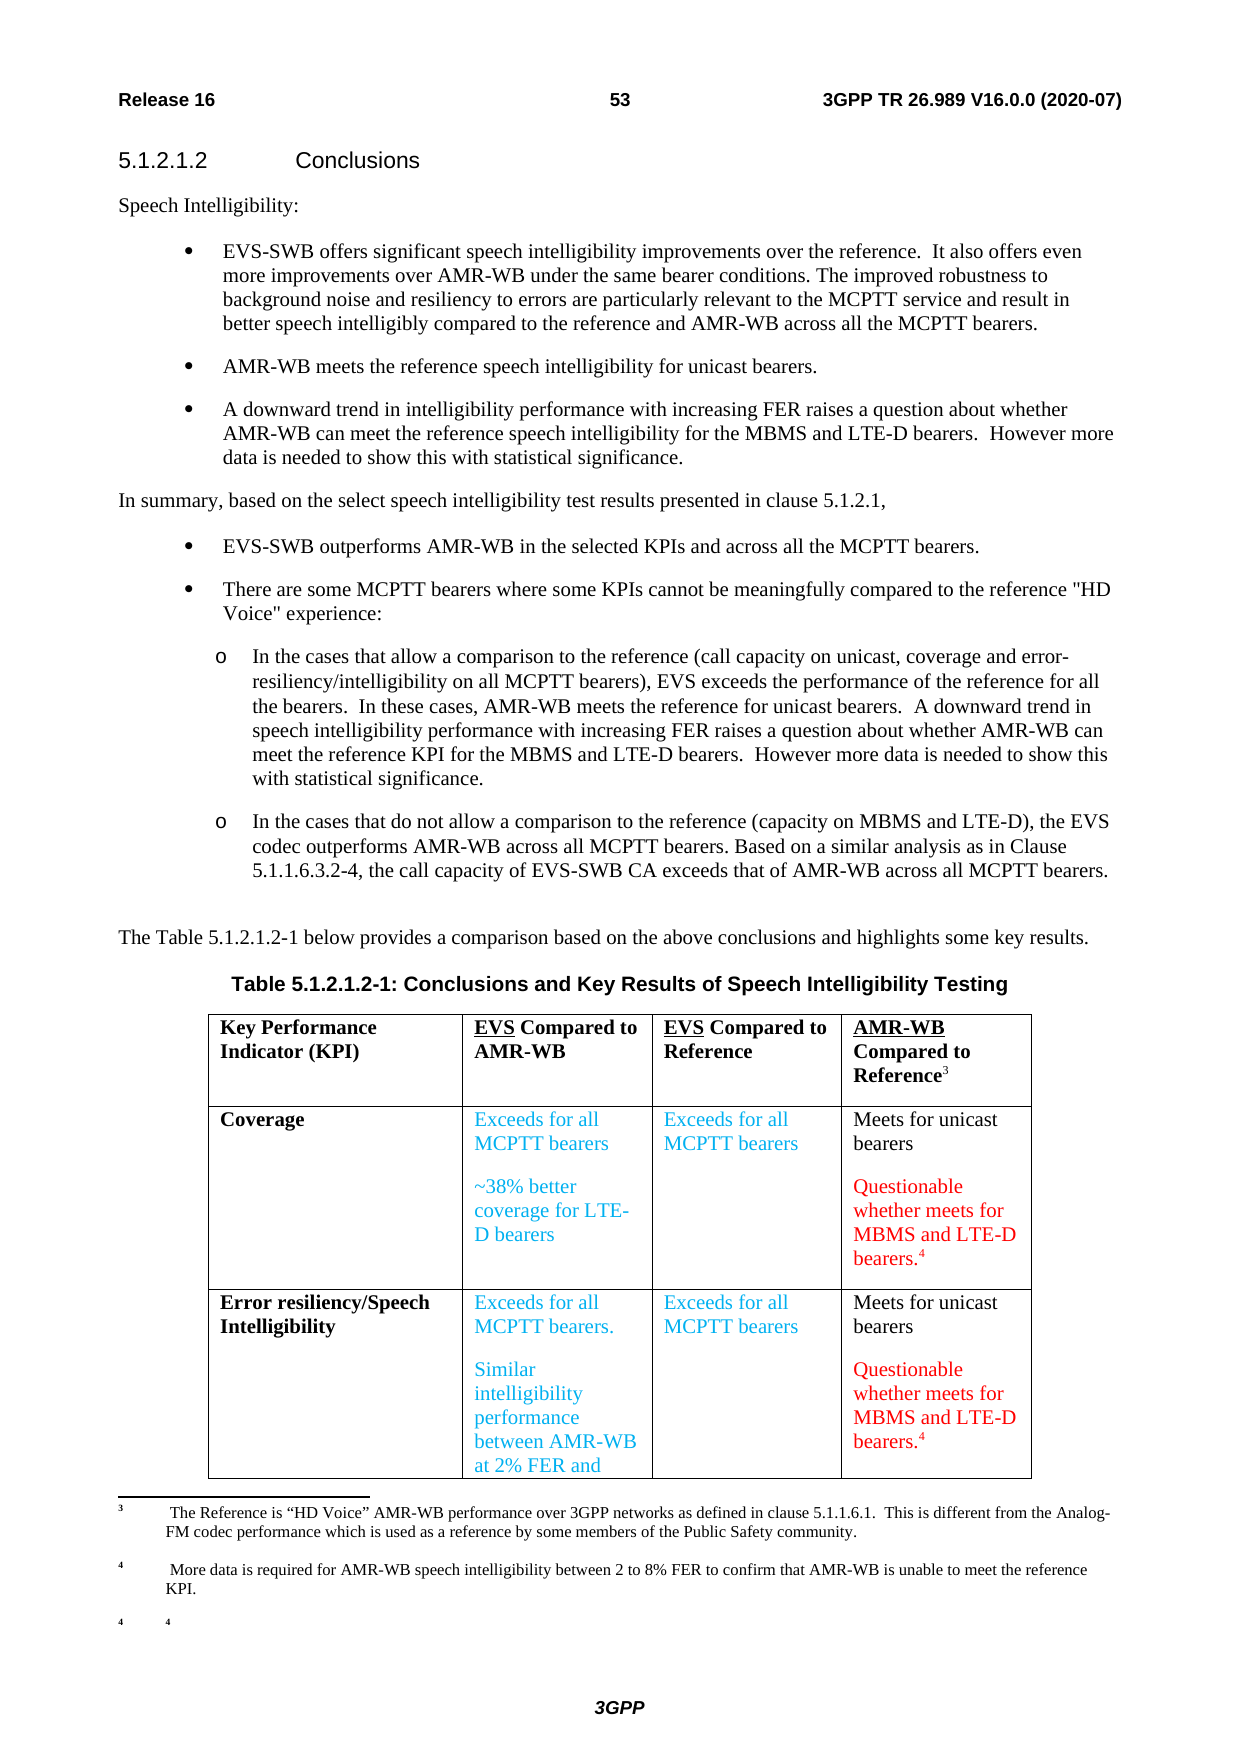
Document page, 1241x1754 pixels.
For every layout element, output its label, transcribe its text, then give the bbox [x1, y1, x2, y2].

list EVS-SWB offers significant speech intelligibility improvements over the reference. It also offers even more improvements over AMR-WB under the same bearer conditions. The improved robustness to background noise and resiliency to errors are particularly relevant to the MCPTT service and result in better speech intelligibly compared to the reference and AMR-WB across all the MCPTT bearers. [185, 239, 1122, 335]
subtitle 5.1.2.1.2 Conclusions [118, 147, 1122, 174]
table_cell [209, 1290, 462, 1477]
table_header EVS Compared to AMR-WB [463, 1015, 652, 1106]
picture [755, 1116, 762, 1124]
list There are some MCPTT bearers where some KPIs cannot be meaningfully compared to the reference "HD Voice" experience: [185, 577, 1122, 625]
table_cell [653, 1290, 841, 1477]
picture [523, 1231, 530, 1239]
picture [569, 1183, 576, 1191]
table_cell Meets for unicast bearers Questionable whether meets for MBMS and LTE-D bearers. [842, 1107, 1031, 1289]
picture [528, 1179, 534, 1193]
table_cell Exceeds for all MCPTT bearers [653, 1107, 841, 1289]
list In the cases that do not allow a comparison to the reference (capacity on MBMS and LTE-D), the EVS codec outperforms AMR-WB across all MCPTT bearers. Based on a similar analysis as in Clause 5.1.1.6.3.2-4, the call capacity of EVS-SWB CA exceeds that of AMR-WB across all MCPTT bearers. [214, 808, 1122, 882]
text In summary, based on the select speech intelligibility test results presented in clause 5.1.2.1, [118, 488, 1122, 512]
picture [528, 1366, 535, 1374]
picture [548, 1136, 554, 1150]
picture [510, 1179, 520, 1193]
table_header EVS Compared to Reference [653, 1015, 841, 1106]
picture [491, 1366, 498, 1374]
text Speech Intelligibility: [118, 193, 1122, 217]
table_header AMR-WB Compared to Reference [842, 1015, 1031, 1106]
table_header Key Performance Indicator (KPI) [209, 1015, 462, 1106]
picture [508, 1458, 518, 1472]
list AMR-WB meets the reference speech intelligibility for unicast bearers. [185, 354, 1122, 378]
table_cell Exceeds for all MCPTT bearers ~38% better coverage for LTE-D bearers [463, 1107, 652, 1289]
picture [548, 1319, 554, 1333]
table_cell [463, 1290, 652, 1477]
text Table 5.1.2.1.2-1: Conclusions and Key Results of Speech Intelligibility Testing [118, 972, 1122, 996]
text The Table 5.1.2.1.2-1 below provides a comparison based on the above conclusions and highlights some key results. [118, 925, 1122, 949]
picture [513, 1207, 520, 1215]
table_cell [842, 1290, 1031, 1477]
list EVS-SWB outperforms AMR-WB in the selected KPIs and across all the MCPTT bearers. [185, 534, 1122, 558]
list A downward trend in intelligibility performance with increasing FER raises a question about whether AMR-WB can meet the reference speech intelligibility for the MBMS and LTE-D bearers. However more data is needed to show this with statistical significance. [185, 397, 1122, 469]
list In the cases that allow a comparison to the reference (call capacity on unicast, coverage and error-resiliency/intelligibility on all MCPTT bearers), EVS exceeds the performance of the reference for all the bearers. In these cases, AMR-WB meets the reference for unicast bearers. A downward trend in speech intelligibility performance with increasing FER raises a question about whether AMR-WB can meet the reference KPI for the MBMS and LTE-D bearers. However more data is needed to show this with statistical significance. [214, 644, 1122, 790]
picture [550, 1414, 557, 1422]
picture [755, 1299, 762, 1307]
table_cell Coverage [209, 1107, 462, 1289]
picture [550, 1437, 557, 1446]
